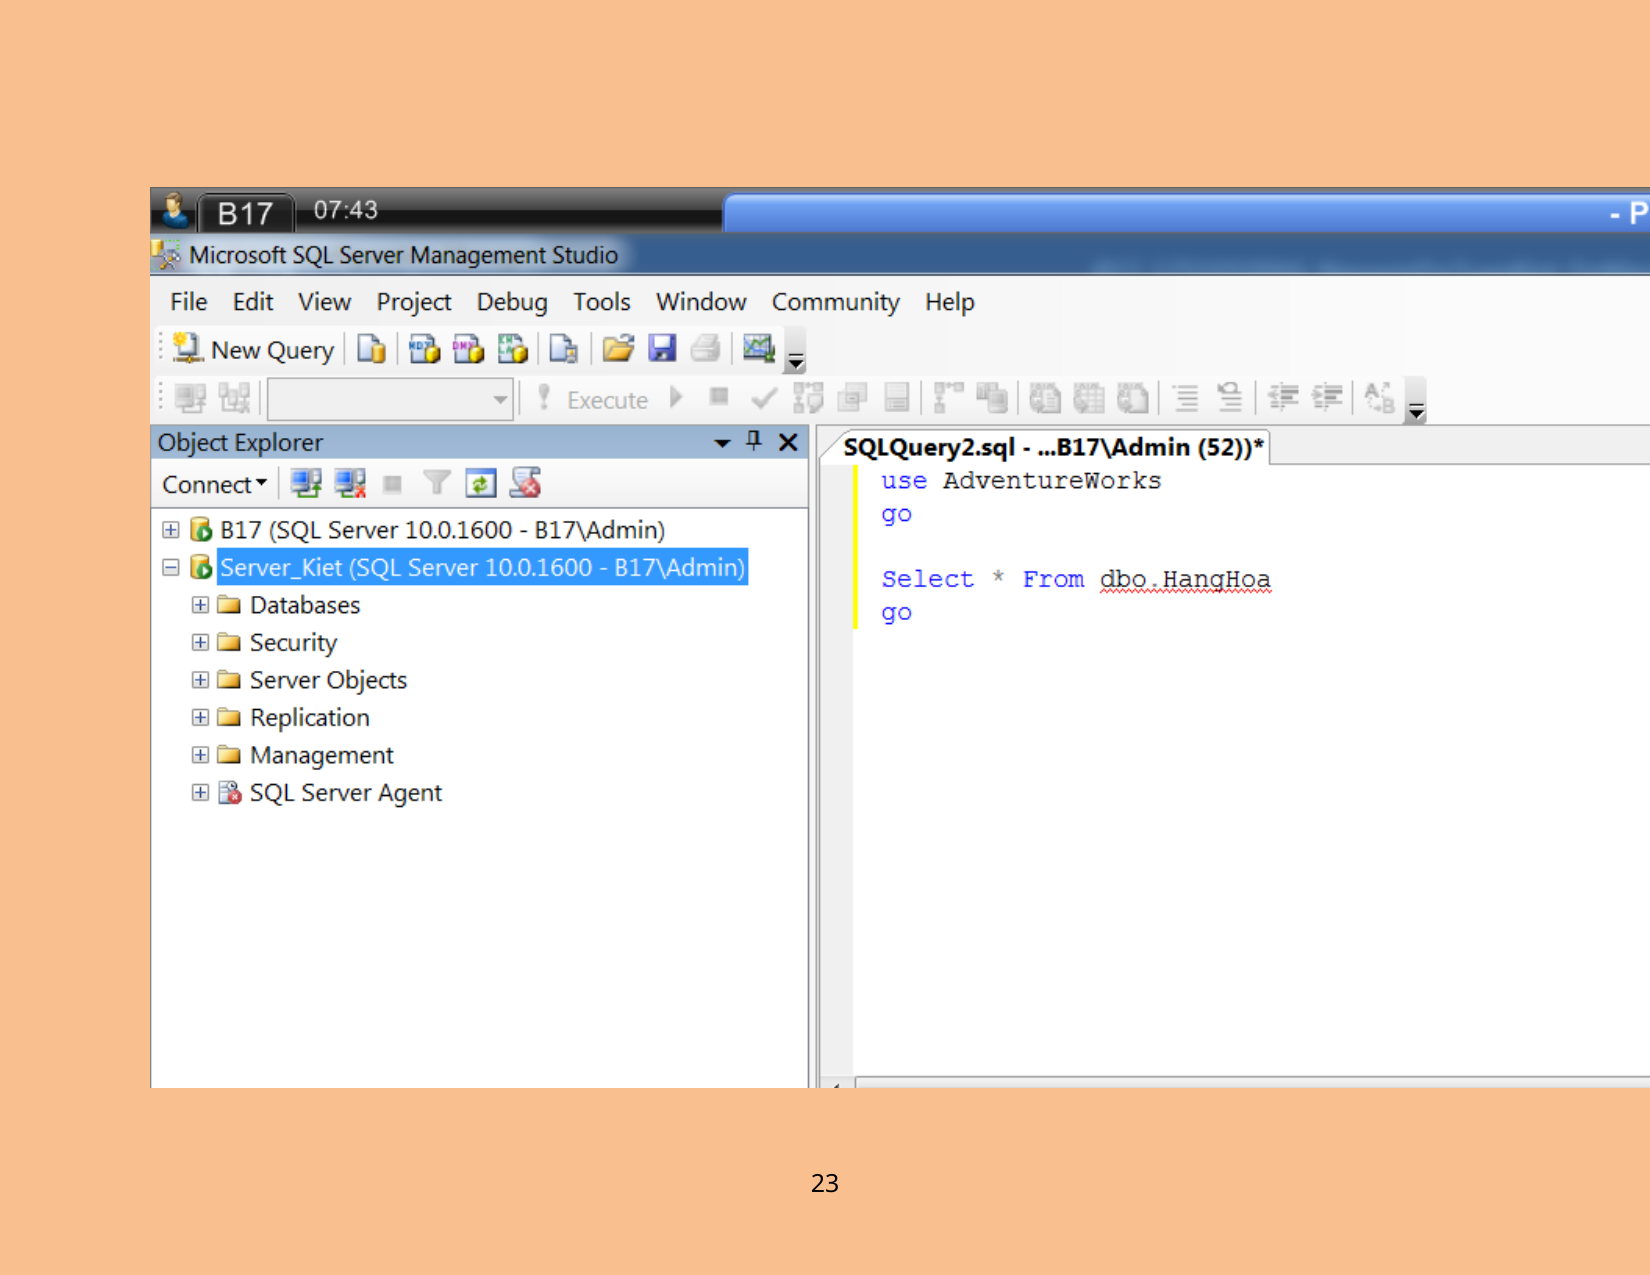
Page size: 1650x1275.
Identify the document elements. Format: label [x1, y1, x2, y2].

picture [150, 187, 1650, 1088]
